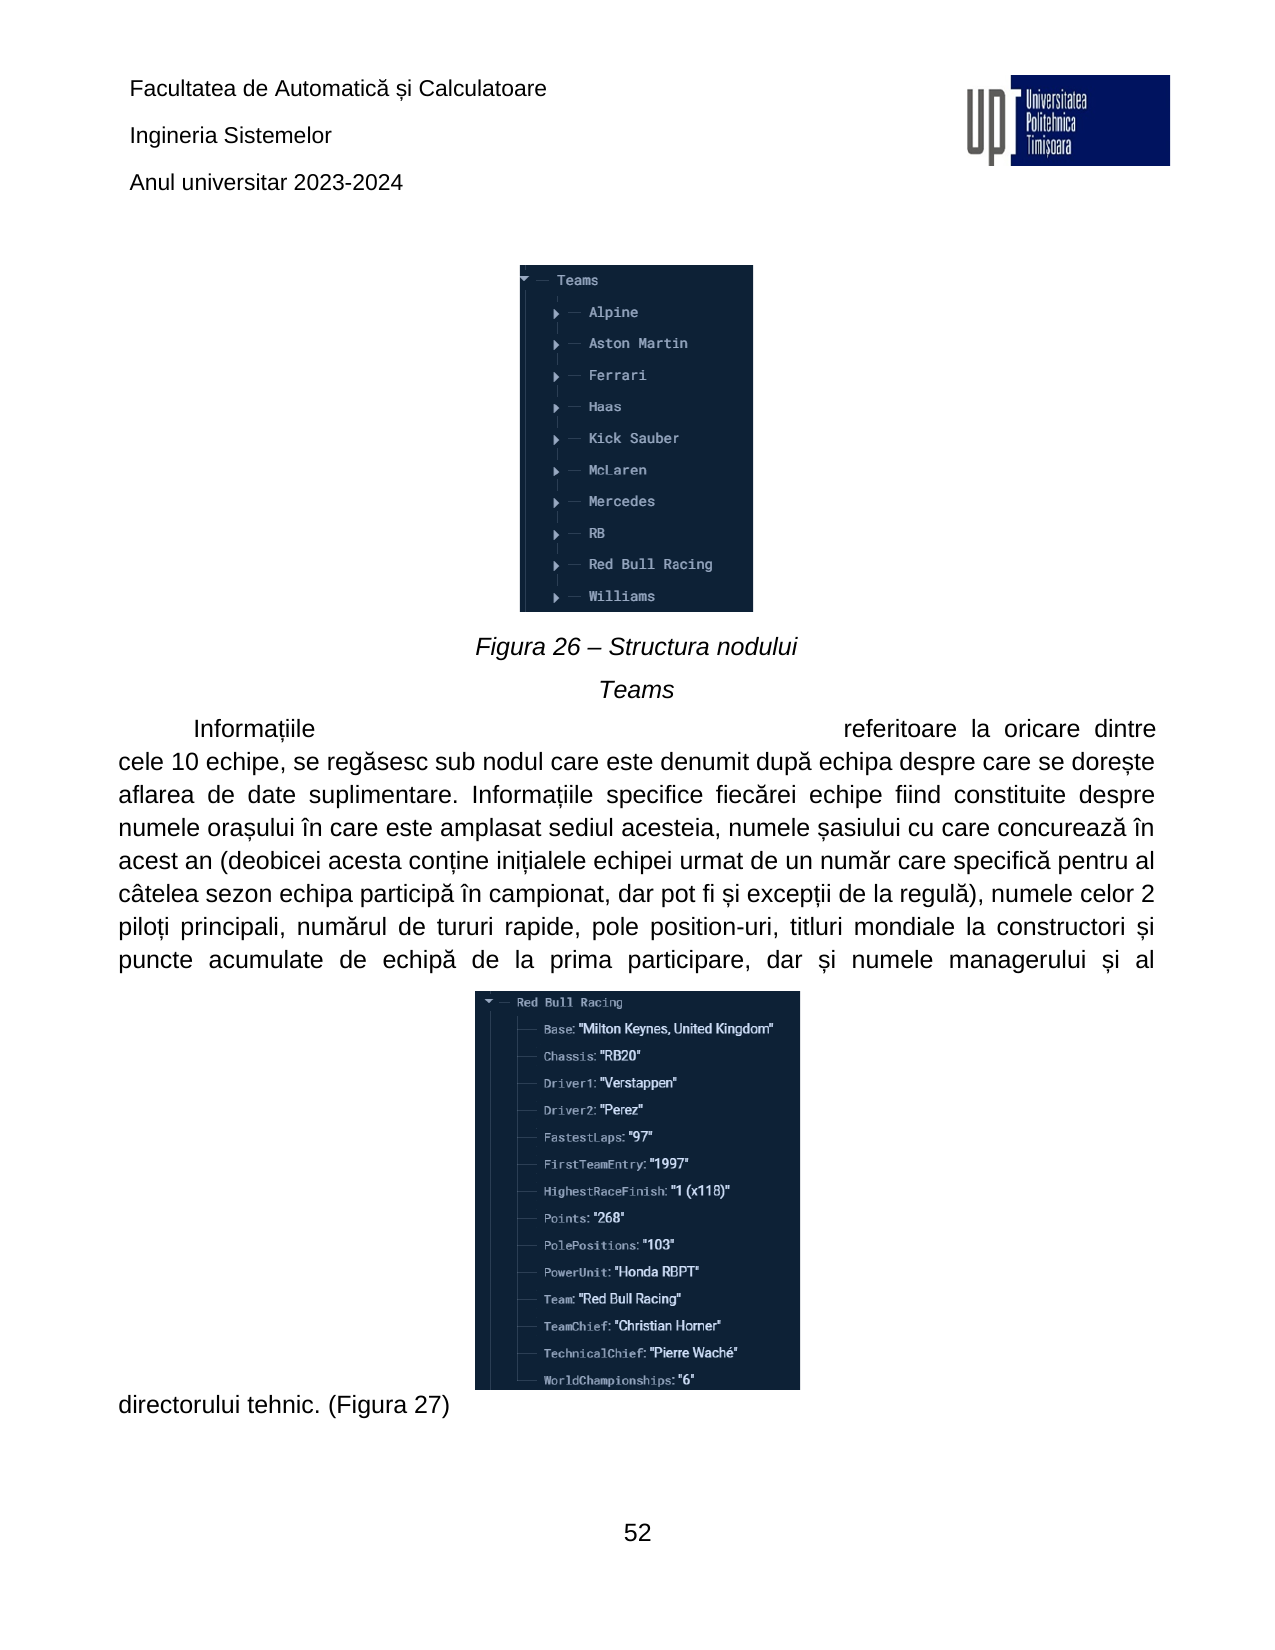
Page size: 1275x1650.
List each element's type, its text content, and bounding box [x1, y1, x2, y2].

picture [475, 991, 800, 1390]
text Informațiile referitoare la oricare dintre cele 10 echipe, se regăsesc sub nodul care este denumit după echipa despre care se dorește aflarea de date suplimentare. Informațiile specifice fiecărei echipe fiind constituite despre numele orașului în care este amplasat sediul acesteia, numele șasiului cu care concurează în acest an (deobicei acesta conține inițialele echipei urmat de un număr care specifică pentru al câtelea sezon echipa participă în campionat, dar pot fi și excepții de la regulă), numele celor 2 piloți principali, numărul de tururi rapide, pole position-uri, titluri mondiale la constructori și puncte acumulate de echipă de la prima participare, dar și numele managerului și al directorului tehnic. (Figura 27) [118, 714, 1157, 1419]
picture [518, 265, 753, 610]
picture [967, 75, 1171, 166]
